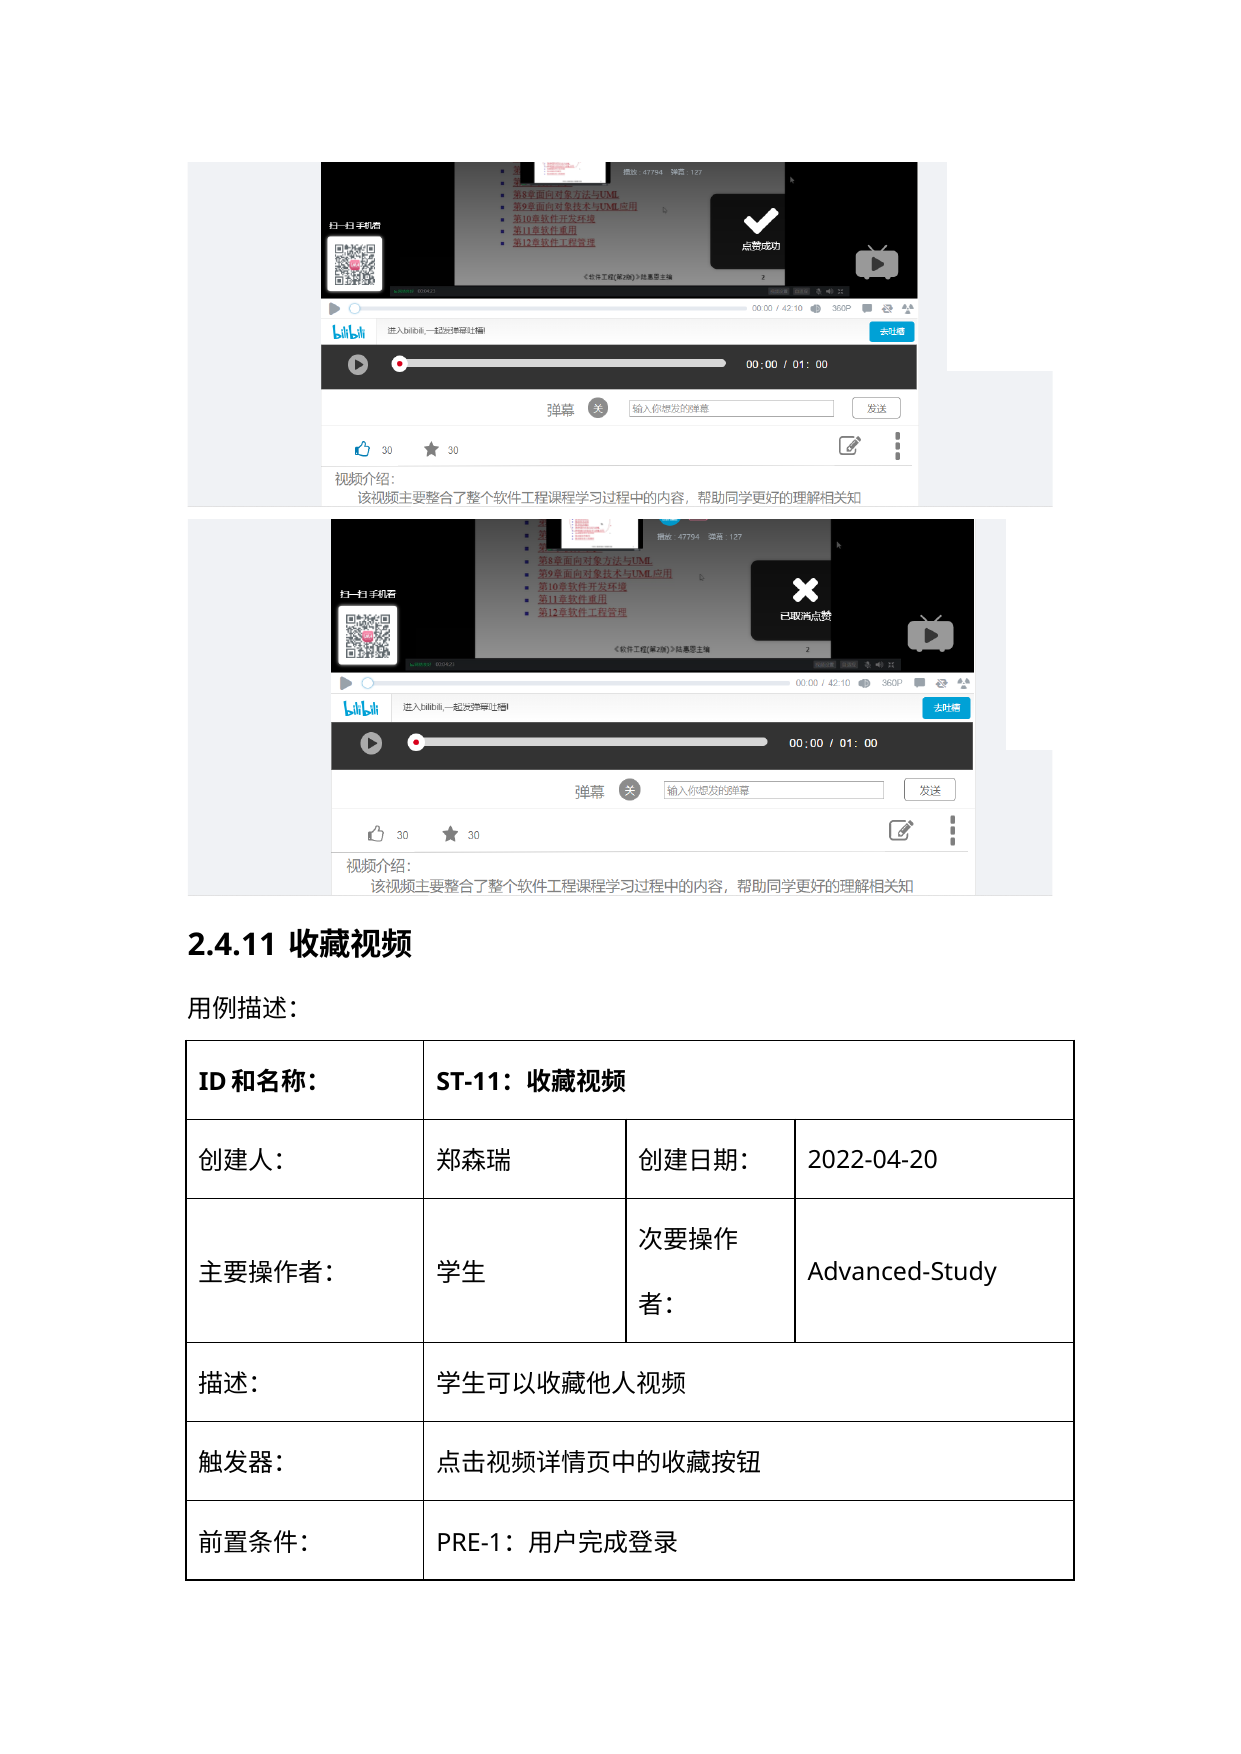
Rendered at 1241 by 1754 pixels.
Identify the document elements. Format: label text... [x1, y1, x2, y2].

list 收藏视频 [187, 909, 1053, 974]
table_cell 次要操作者： [627, 1199, 794, 1342]
table_header ST-11：收藏视频 [424, 1041, 1073, 1118]
table_cell 点击视频详情页中的收藏按钮 [424, 1422, 1073, 1500]
table_cell 学生 [424, 1199, 625, 1342]
table_cell 郑森瑞 [424, 1120, 625, 1198]
table_cell PRE-1：用户完成登录 [424, 1501, 1073, 1579]
table_cell Advanced-Study [796, 1199, 1073, 1342]
table_cell 触发器： [187, 1422, 423, 1500]
list 用例描述： [187, 974, 1053, 1039]
picture [187, 519, 1053, 896]
table_cell 前置条件： [187, 1501, 423, 1579]
table_cell 创建日期： [627, 1120, 794, 1198]
table_cell 学生可以收藏他人视频 [424, 1343, 1073, 1421]
table_cell 2022-04-20 [796, 1120, 1073, 1198]
table_cell 描述： [187, 1343, 423, 1421]
table_cell 主要操作者： [187, 1199, 423, 1342]
table_cell 创建人： [187, 1120, 423, 1198]
picture [187, 162, 1053, 507]
table_header ID和名称： [187, 1041, 423, 1118]
